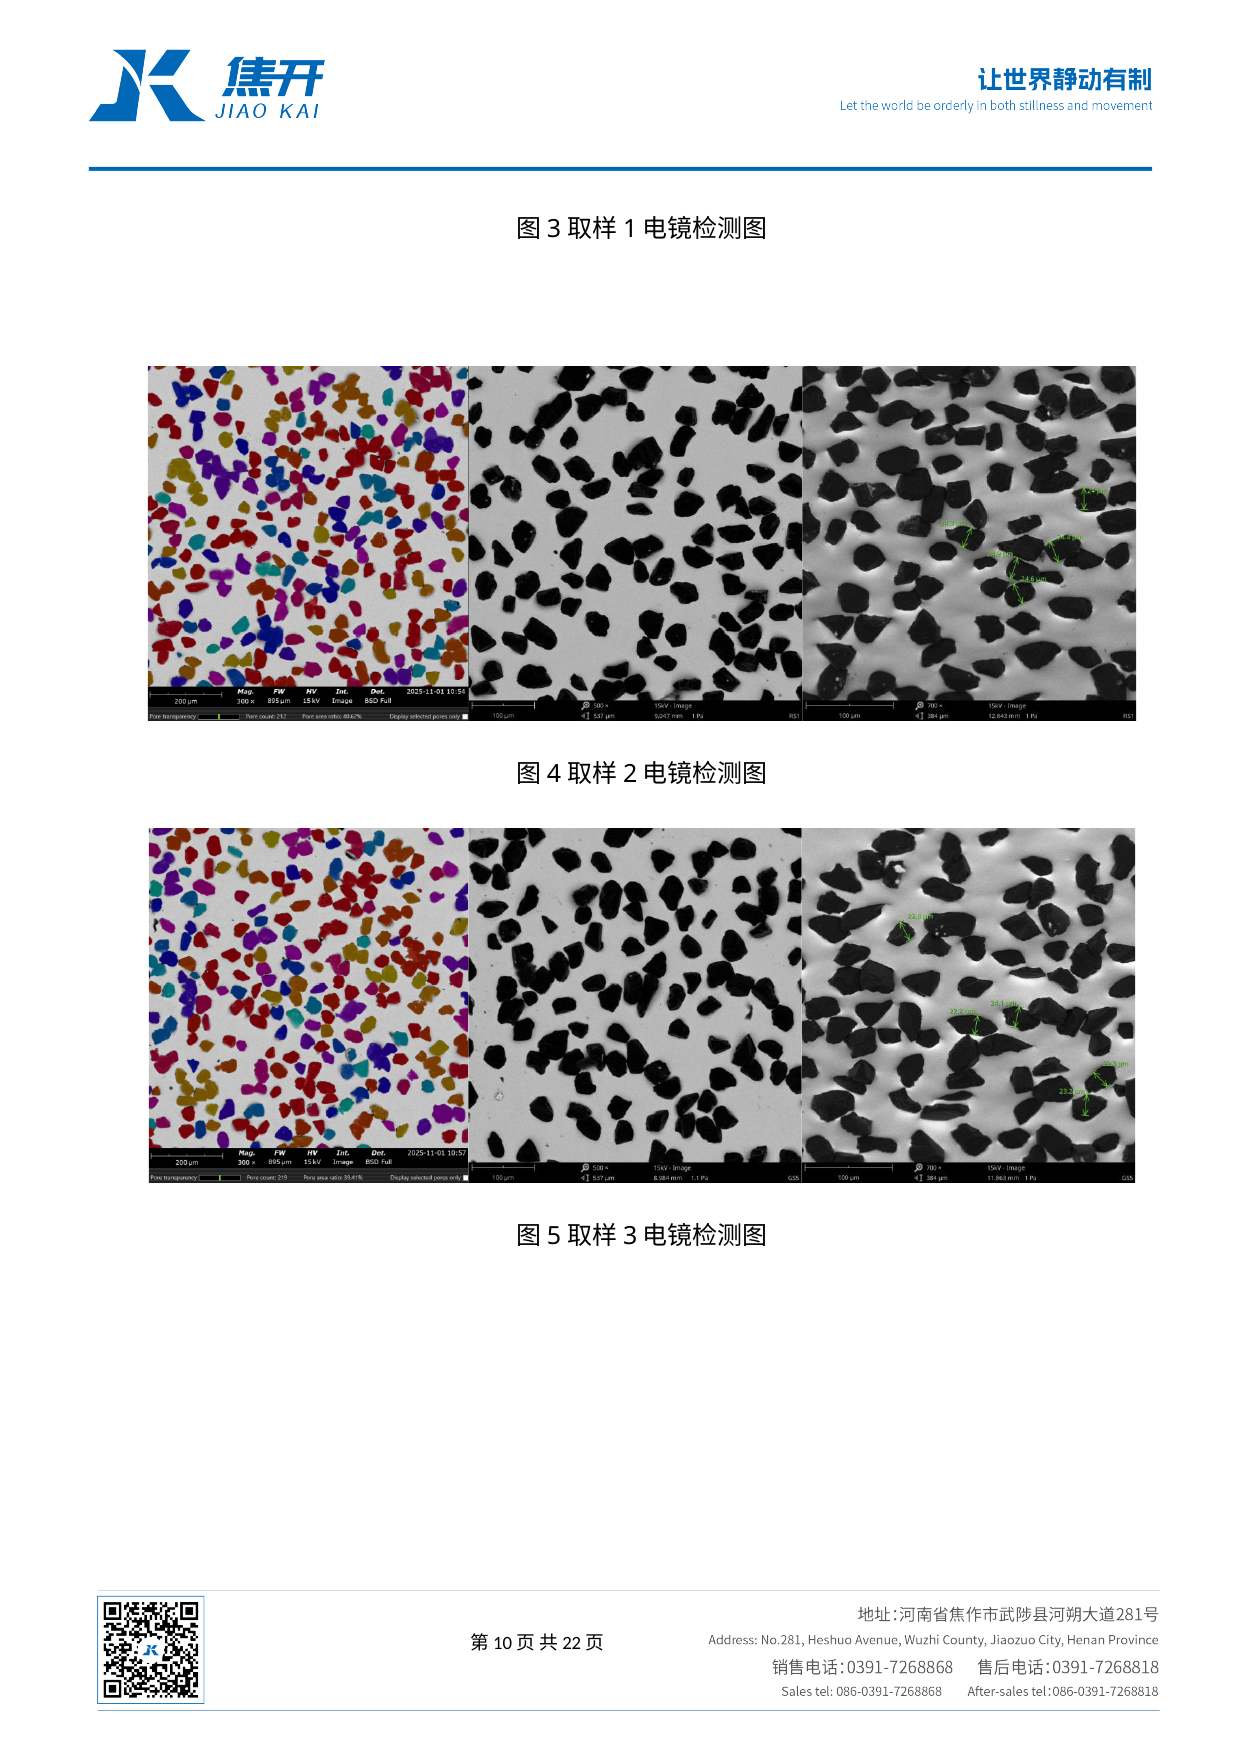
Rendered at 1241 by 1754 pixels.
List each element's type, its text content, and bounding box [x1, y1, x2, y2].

picture [97, 1590, 1160, 1711]
text 图3 取样1电镜检测图 [88, 193, 1152, 260]
text 图4 取样2电镜检测图 [88, 739, 1152, 805]
picture [148, 828, 1136, 1183]
text 图5 取样3电镜检测图 [88, 1201, 1152, 1267]
picture [88, 49, 1153, 171]
picture [147, 366, 1137, 721]
